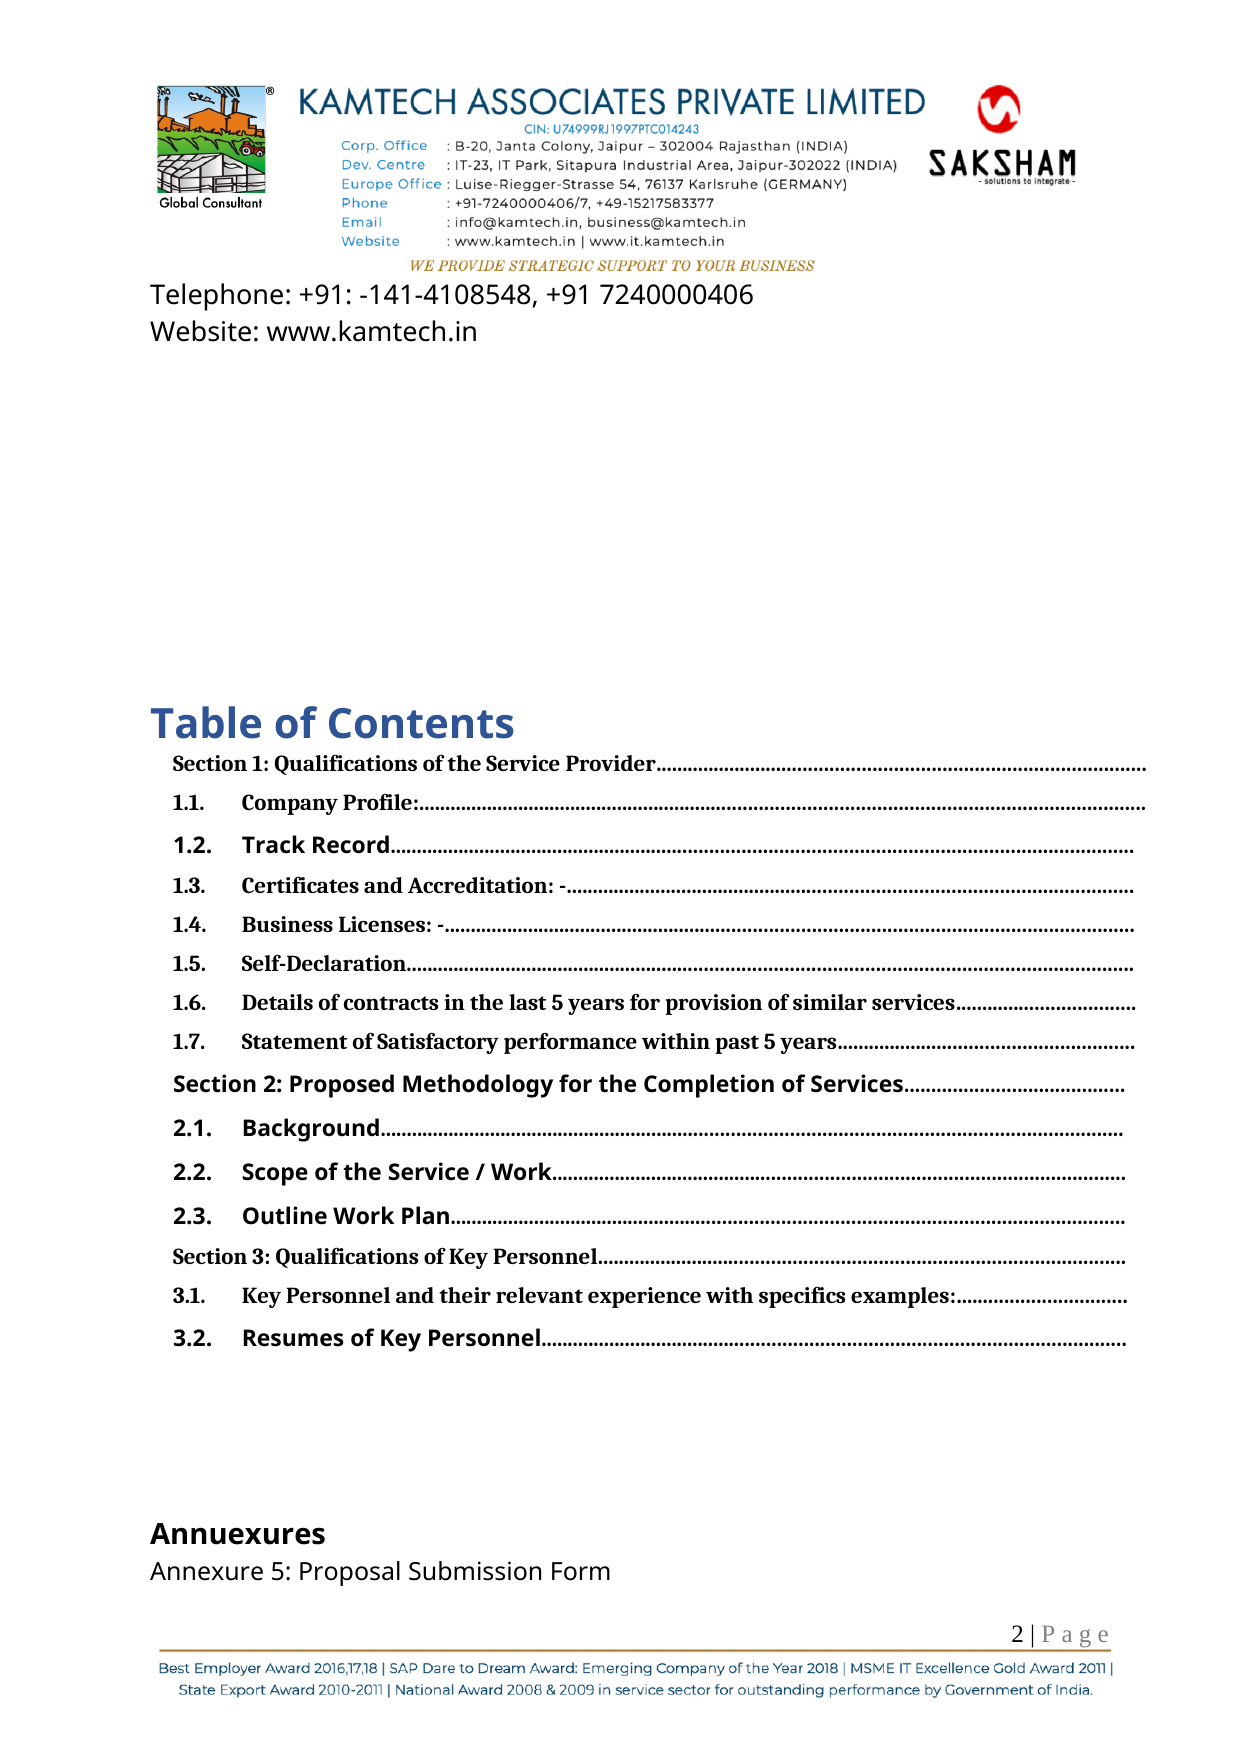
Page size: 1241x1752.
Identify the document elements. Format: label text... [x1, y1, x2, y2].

picture [150, 75, 1091, 276]
text Annexure 5: Proposal Submission Form [150, 1553, 1108, 1587]
text Annuexures [150, 1513, 1108, 1553]
text Telephone: +91: -141-4108548, +91 7240000406 Website: www.kamtech.in [150, 275, 1108, 349]
picture [150, 1639, 1144, 1706]
